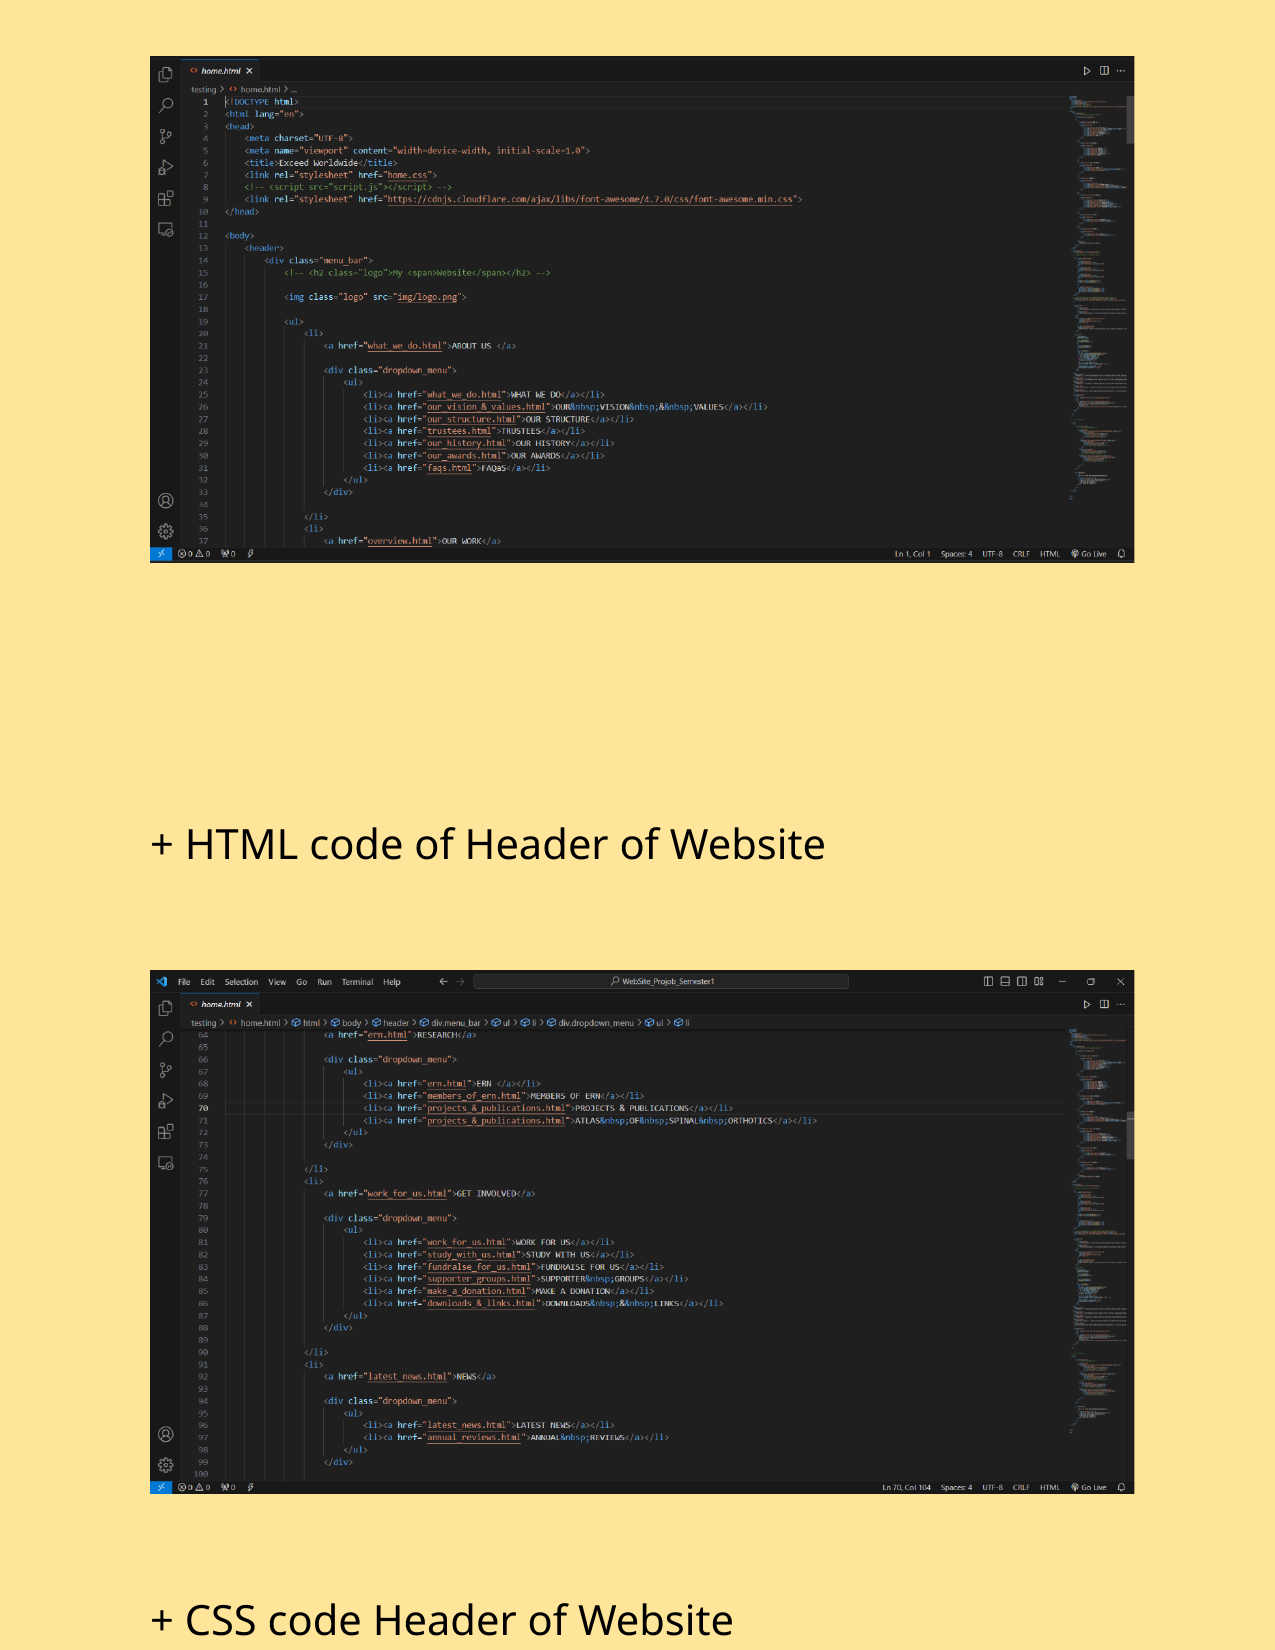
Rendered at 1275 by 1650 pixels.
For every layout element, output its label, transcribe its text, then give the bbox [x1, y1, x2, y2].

text + HTML code of Header of Website [150, 815, 1134, 872]
picture [150, 970, 1135, 1494]
text + CSS code Header of Website [150, 1591, 1134, 1647]
picture [150, 56, 1135, 563]
